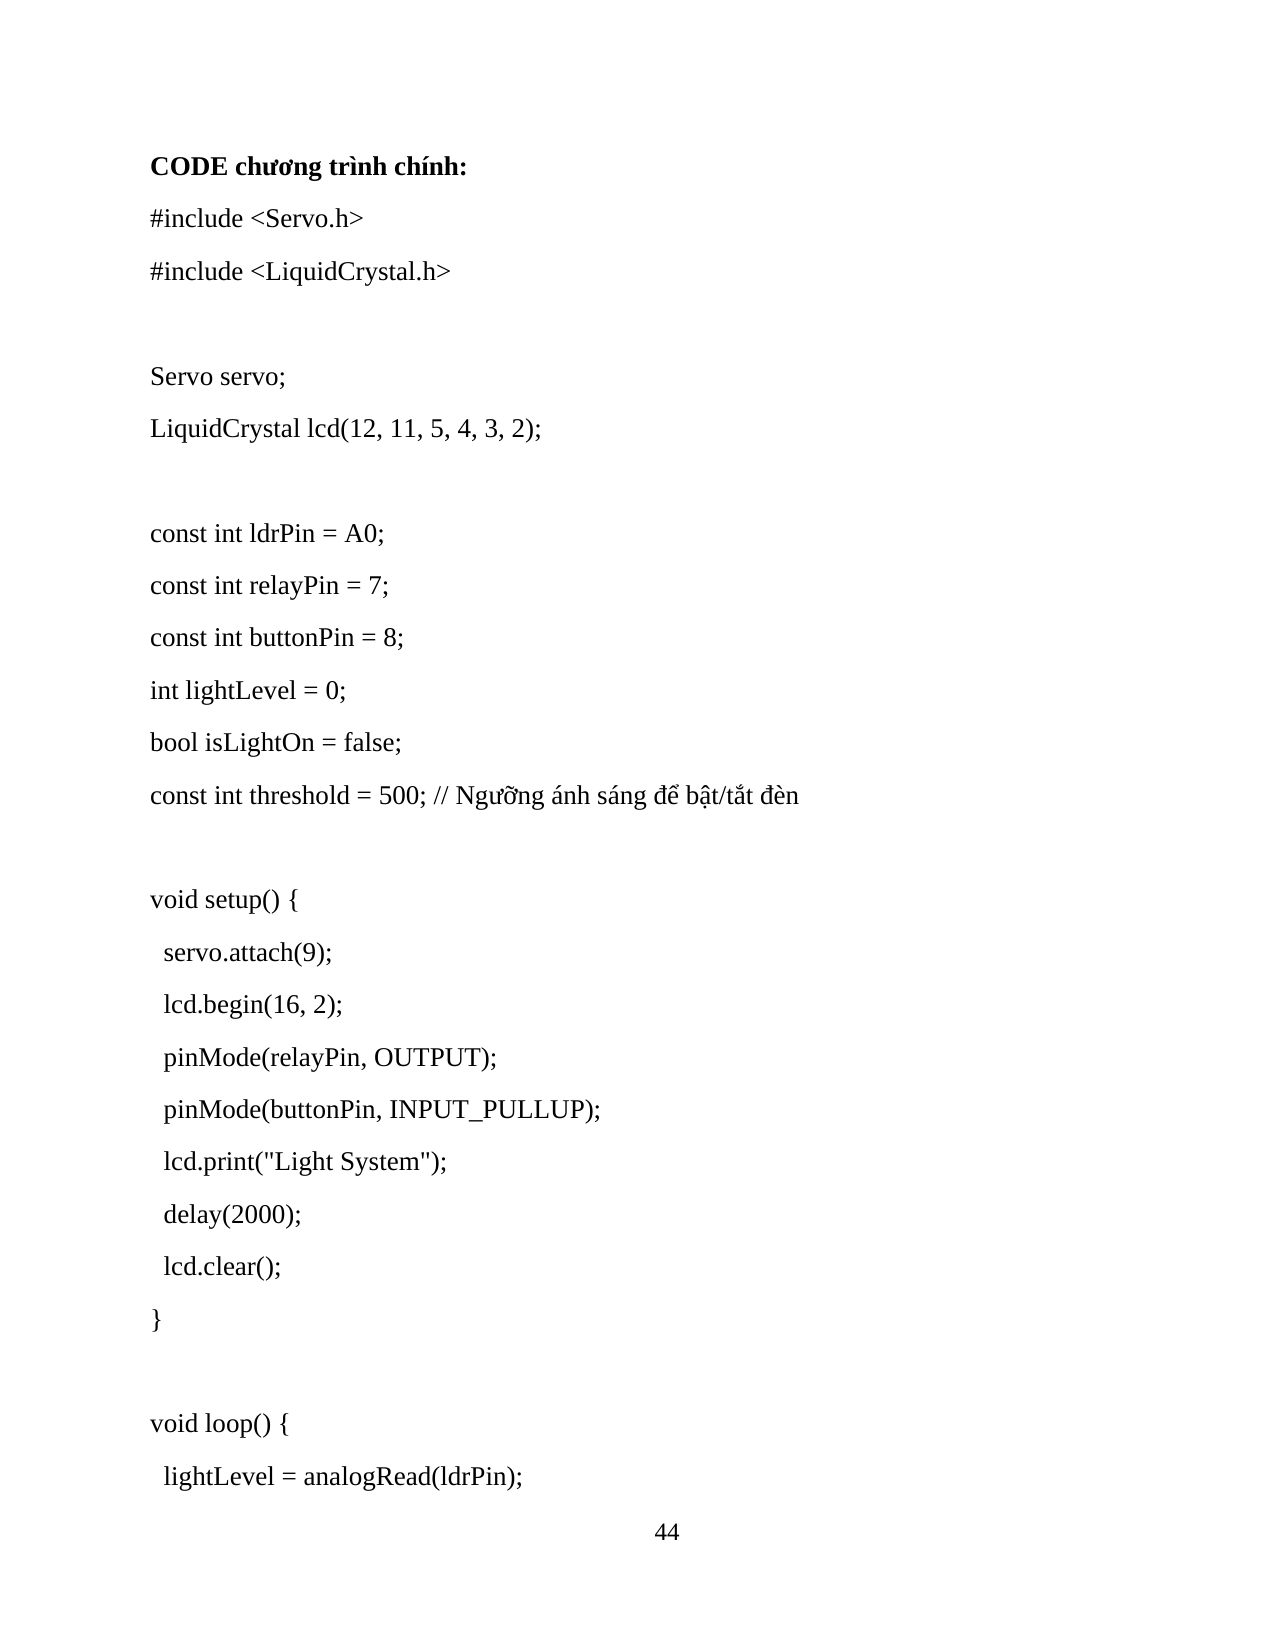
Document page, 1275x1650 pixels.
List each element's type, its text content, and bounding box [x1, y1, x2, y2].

text bool isLightOn = false; [150, 726, 1125, 757]
text const int relayPin = 7; [150, 569, 1125, 600]
text #include <Servo.h> [150, 202, 1125, 233]
text lcd.begin(16, 2); [150, 988, 1125, 1019]
text lcd.clear(); [150, 1250, 1125, 1281]
text void setup() { [150, 883, 1125, 915]
text lcd.print("Light System"); [150, 1146, 1125, 1177]
text pinMode(buttonPin, INPUT_PULLUP); [150, 1093, 1125, 1124]
text const int buttonPin = 8; [150, 622, 1125, 653]
text const int threshold = 500; // Ngưỡng ánh sáng để bật/tắt đèn [150, 779, 1125, 810]
text int lightLevel = 0; [150, 674, 1125, 705]
text delay(2000); [150, 1198, 1125, 1229]
text servo.attach(9); [150, 936, 1125, 967]
text void loop() { [150, 1407, 1125, 1439]
text CODE chương trình chính: [150, 150, 1125, 181]
text const int ldrPin = A0; [150, 517, 1125, 548]
text LiquidCrystal lcd(12, 11, 5, 4, 3, 2); [150, 412, 1125, 443]
text Servo servo; [150, 359, 1125, 391]
text pinMode(relayPin, OUTPUT); [150, 1041, 1125, 1072]
text #include <LiquidCrystal.h> [150, 255, 1125, 286]
text lightLevel = analogRead(ldrPin); [150, 1460, 1125, 1491]
text } [150, 1303, 1125, 1334]
